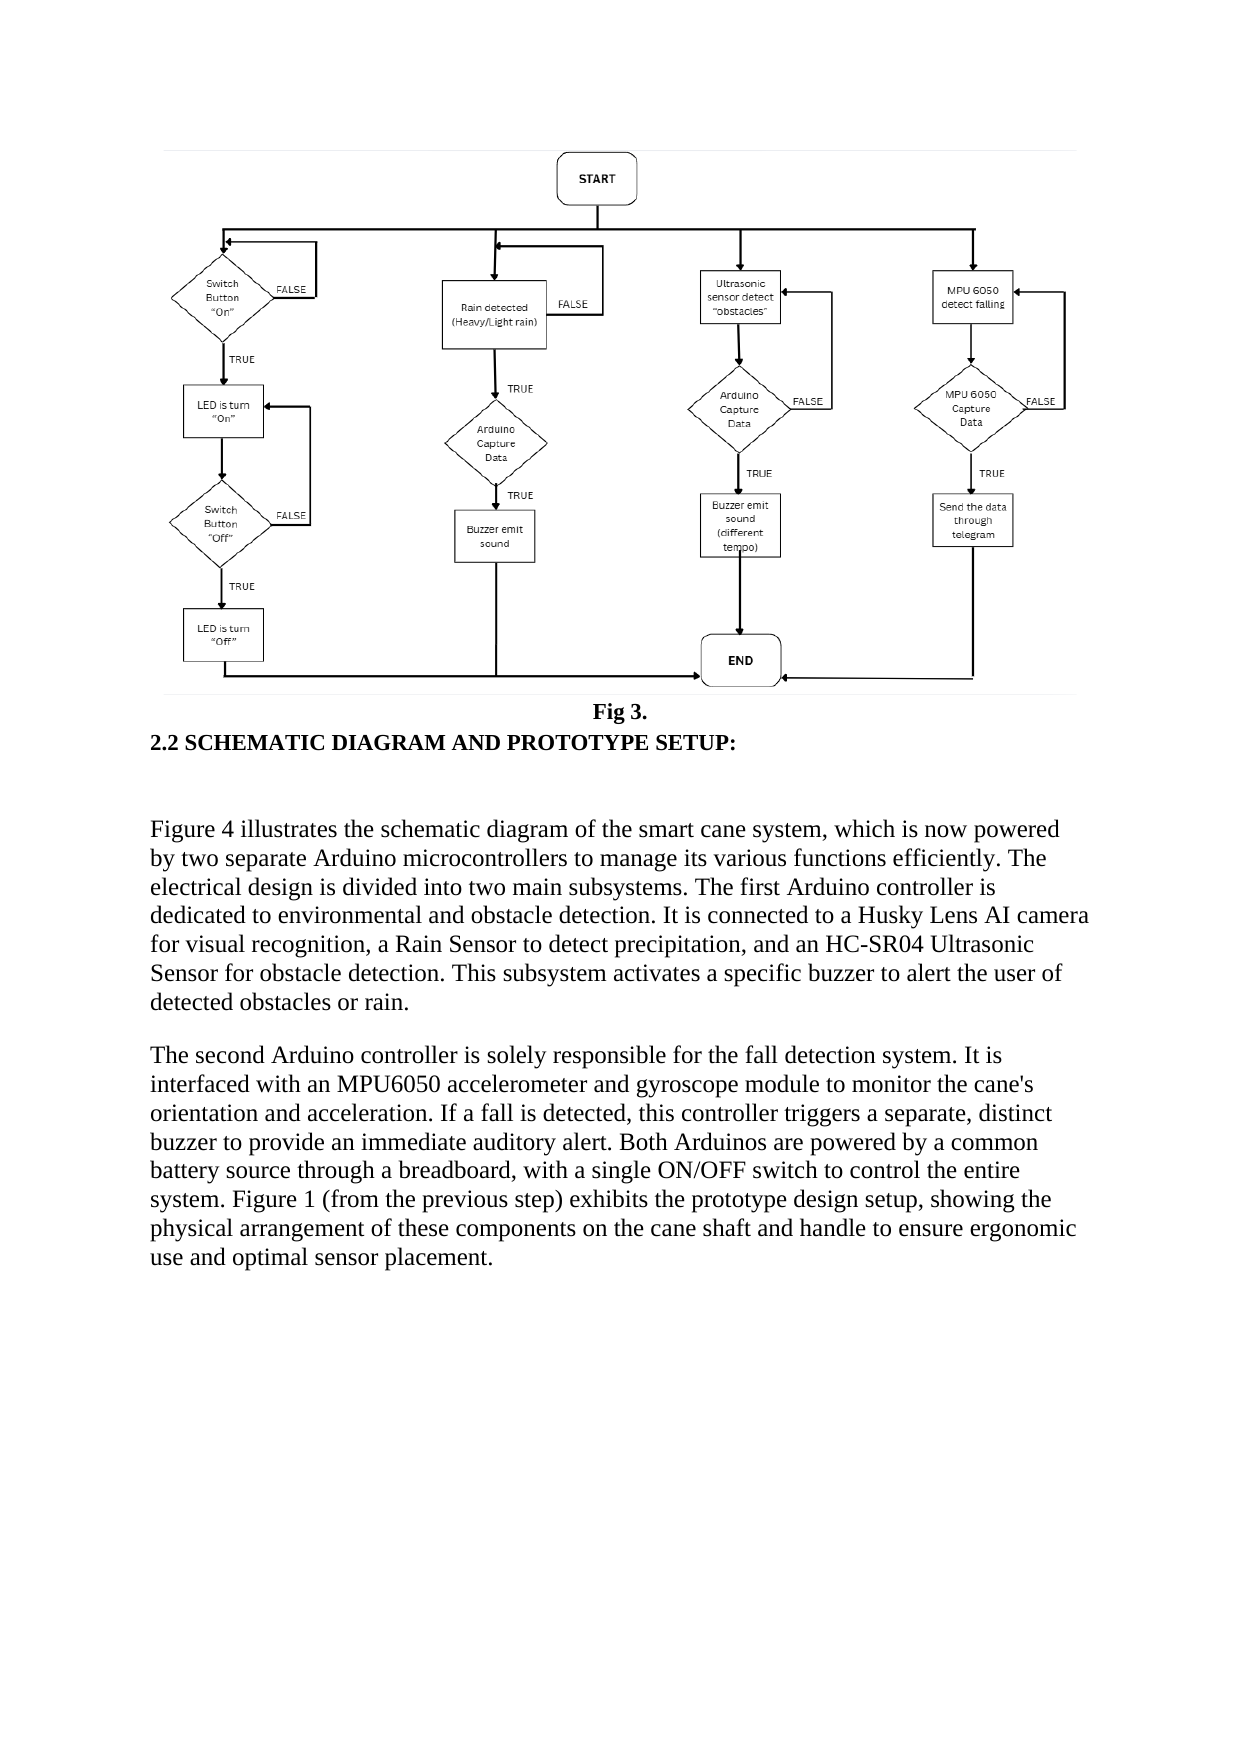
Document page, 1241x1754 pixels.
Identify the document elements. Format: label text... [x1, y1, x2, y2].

picture [163, 150, 1077, 695]
text The second Arduino controller is solely responsible for the fall detection system. It is interfaced with an MPU6050 accelerometer and gyroscope module to monitor the cane's orientation and acceleration. If a fall is detected, this controller triggers a separate, distinct buzzer to provide an immediate auditory alert. Both Arduinos are powered by a common battery source through a breadboard, with a single ON/OFF switch to control the entire system. Figure 1 (from the previous step) exhibits the prototype design setup, showing the physical arrangement of these components on the cane shaft and handle to ensure ergonomic use and optimal sensor placement. [150, 1040, 1090, 1270]
text Figure 4 illustrates the schematic diagram of the smart cane system, which is now powered by two separate Arduino microcontrollers to manage its various functions efficiently. The electrical design is divided into two main subsystems. The first Arduino controller is dedicated to environmental and obstacle detection. It is connected to a Husky Lens AI camera for visual recognition, a Rain Sensor to detect precipitation, and an HC-SR04 Ultrasonic Sensor for obstacle detection. This subsystem activates a specific buzzer to alert the user of detected obstacles or rain. [150, 814, 1090, 1015]
text Fig 3. [150, 698, 1090, 725]
subtitle 2.2 SCHEMATIC DIAGRAM AND PROTOTYPE SETUP: [150, 729, 1090, 755]
